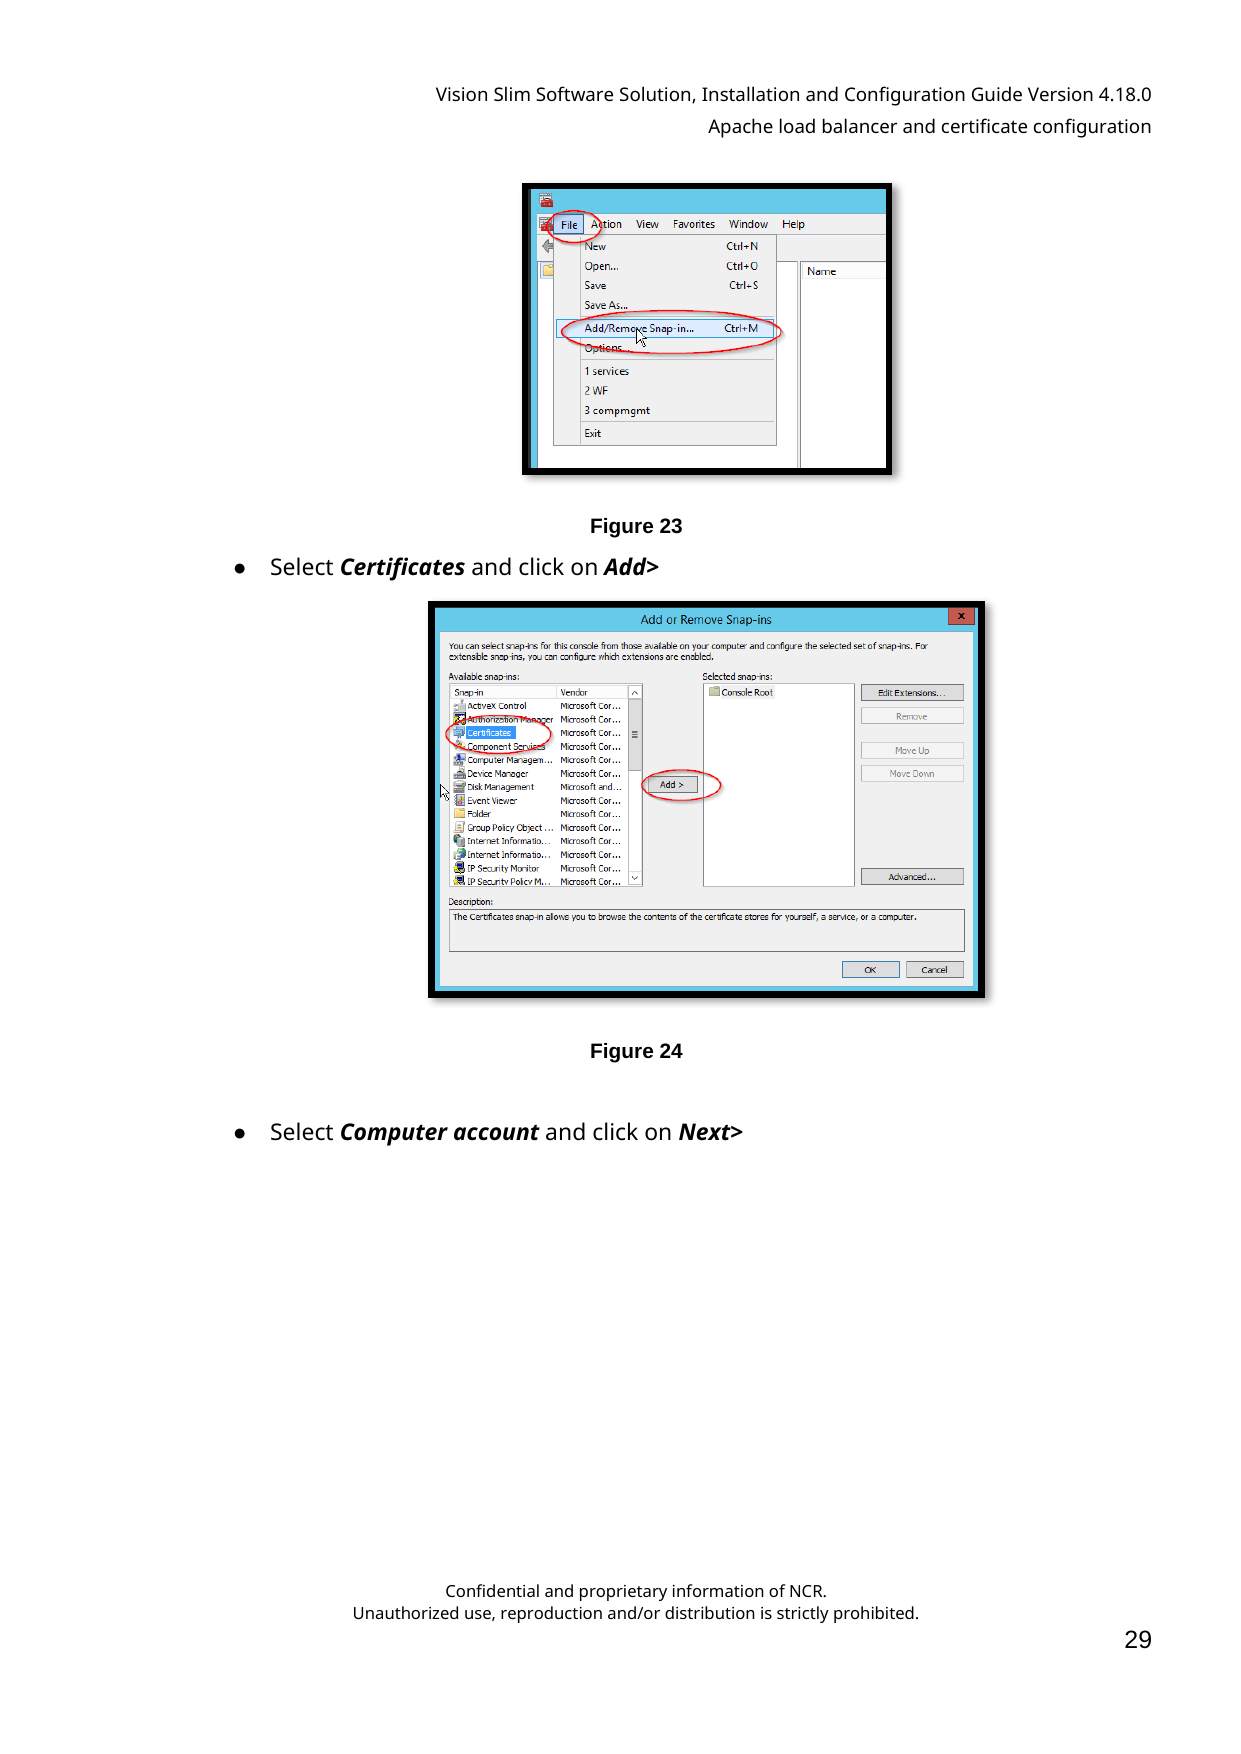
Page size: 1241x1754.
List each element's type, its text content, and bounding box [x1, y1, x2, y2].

list Select Certificates and click on Add> [233, 551, 1152, 582]
list Select Computer account and click on Next> [233, 1116, 1152, 1148]
picture [528, 189, 886, 468]
text Figure 23 [121, 514, 1152, 538]
picture [435, 607, 978, 991]
text Figure 24 [121, 1038, 1152, 1062]
